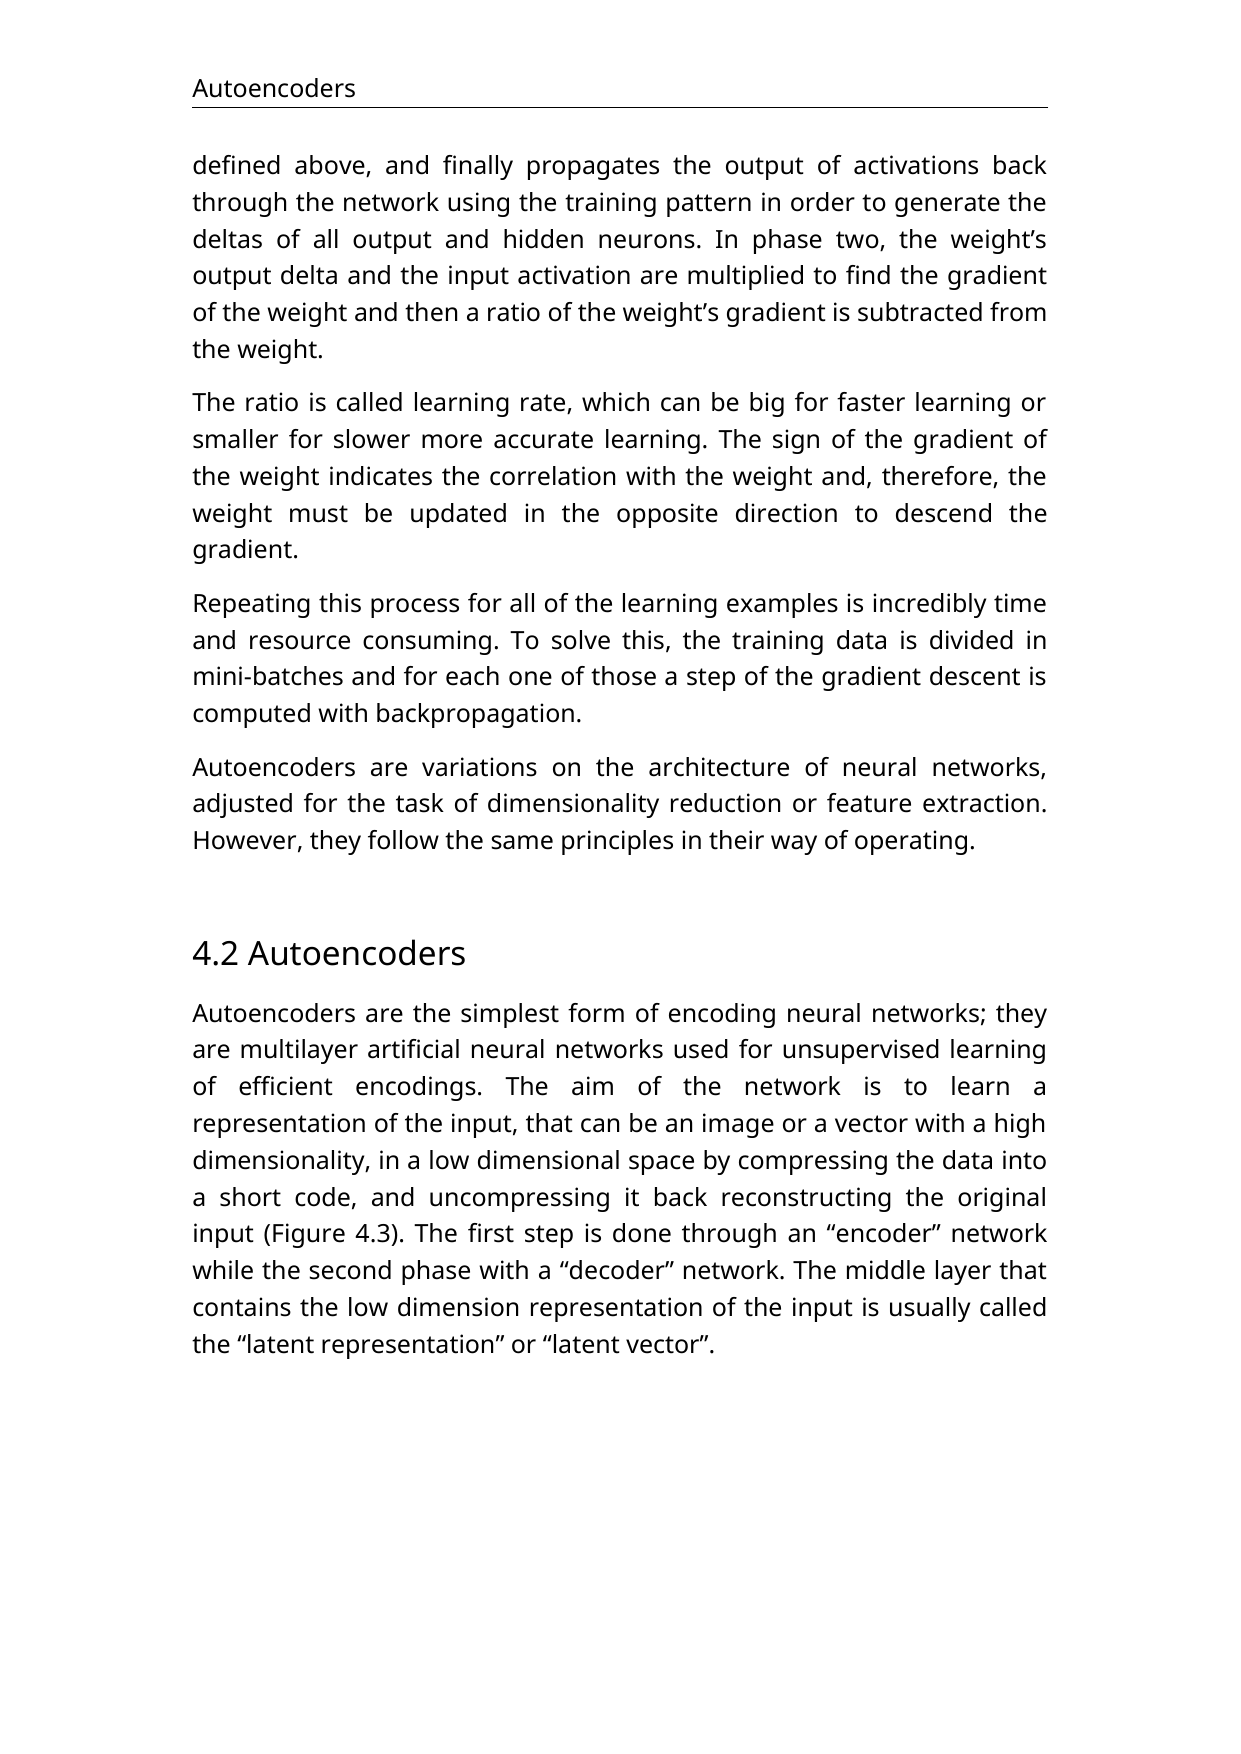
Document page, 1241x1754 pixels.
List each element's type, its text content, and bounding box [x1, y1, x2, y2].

subtitle 4.2 Autoencoders [192, 930, 1048, 975]
text The ratio is called learning rate, which can be big for faster learning or smaller for slower more accurate learning. The sign of the gradient of the weight indicates the correlation with the weight and, therefore, the weight must be updated in the opposite direction to descend the gradient. [192, 385, 1048, 566]
text Autoencoders are the simplest form of encoding neural networks; they are multilayer artificial neural networks used for unsupervised learning of efficient encodings. The aim of the network is to learn a representation of the input, that can be an image or a vector with a high dimensionality, in a low dimensional space by compressing the data into a short code, and uncompressing it back reconstructing the original input (Figure 4.3). The first step is done through an “encoder” network while the second phase with a “decoder” network. The middle layer that contains the low dimension representation of the input is usually called the “latent representation” or “latent vector”. [192, 995, 1048, 1360]
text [192, 148, 1048, 366]
text Repeating this process for all of the learning examples is incredibly time and resource consuming. To solve this, the training data is divided in mini-batches and for each one of those a step of the gradient descent is computed with backpropagation. [192, 586, 1048, 730]
text Autoencoders are variations on the architecture of neural networks, adjusted for the task of dimensionality reduction or feature extraction. However, they follow the same principles in their way of operating. [192, 749, 1048, 857]
